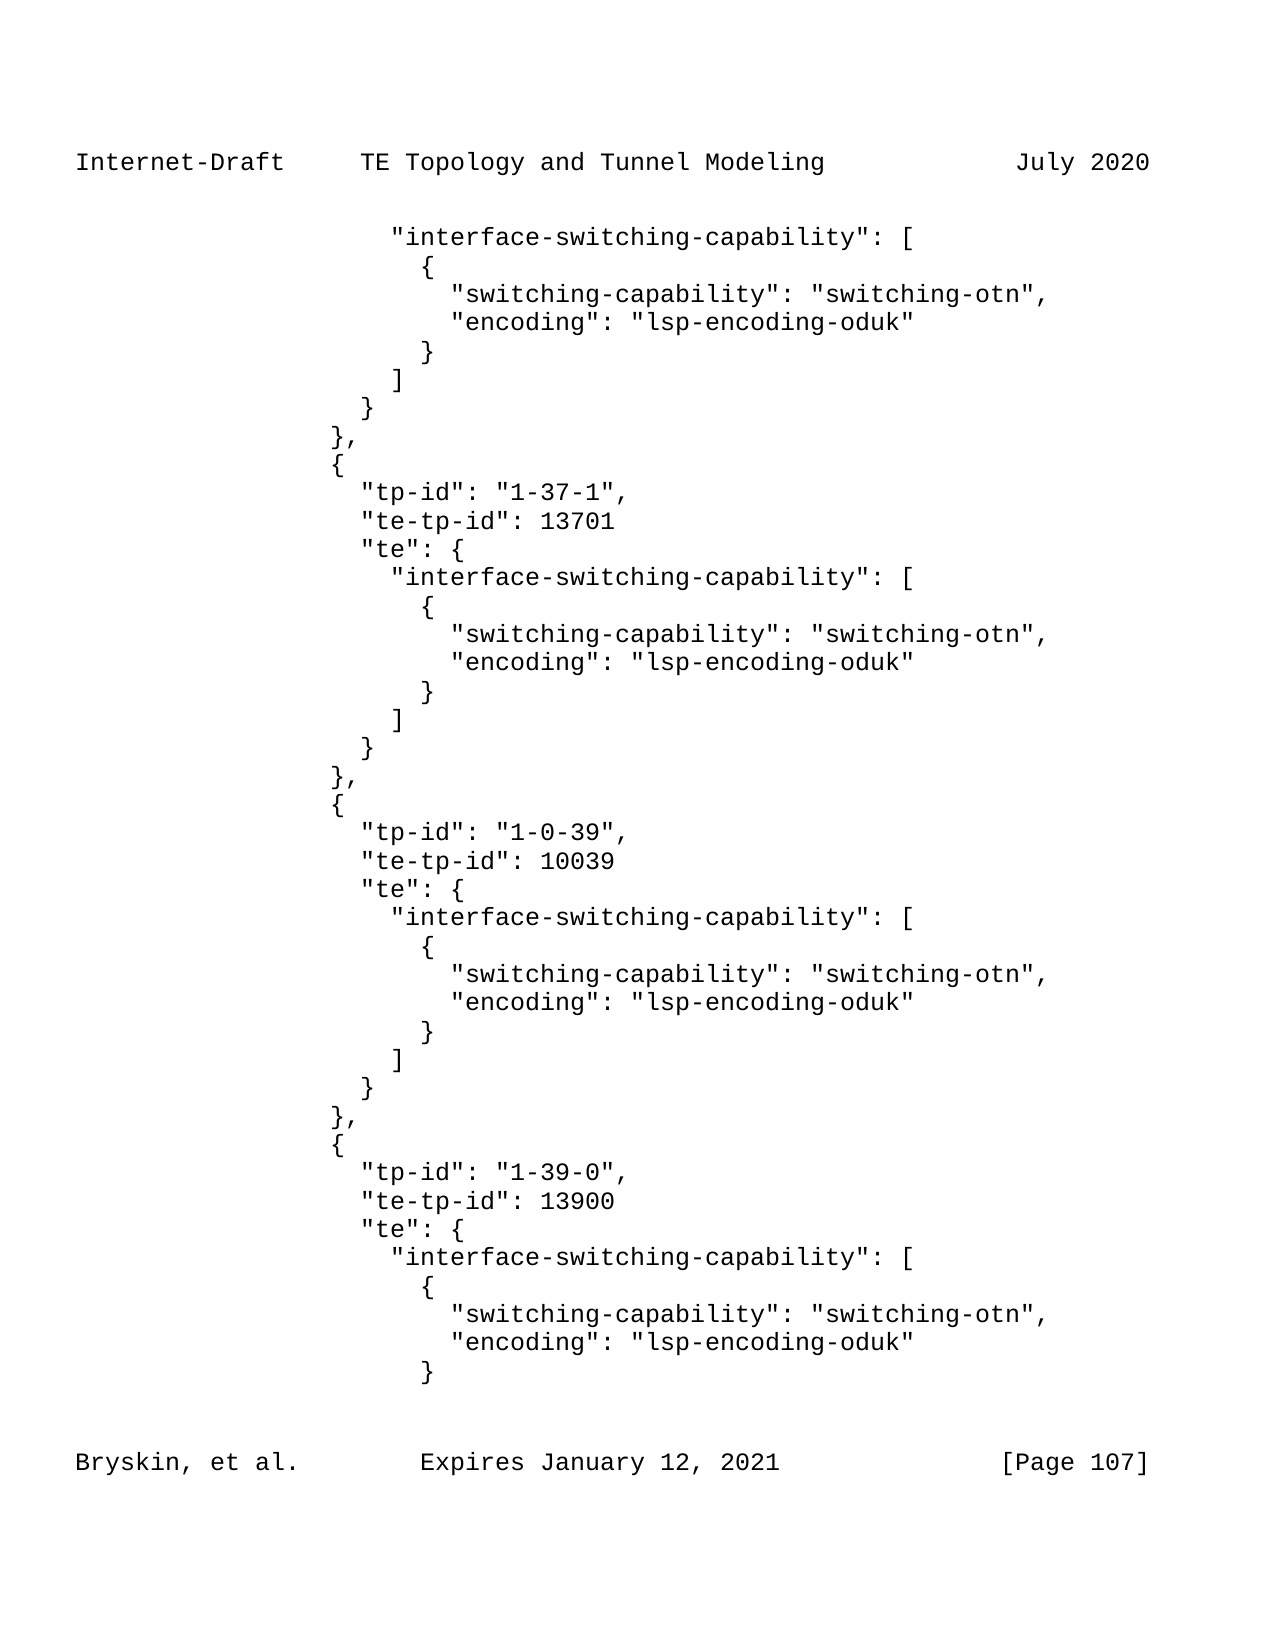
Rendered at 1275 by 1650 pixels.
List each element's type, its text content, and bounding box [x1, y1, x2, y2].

text } [120, 338, 1158, 367]
text "interface-switching-capability": [ [120, 225, 1158, 253]
text "interface-switching-capability": [ [120, 565, 1158, 593]
text "te": { [120, 877, 1158, 905]
text } [120, 1075, 1158, 1103]
text "te": { [120, 1217, 1158, 1245]
text ] [120, 1047, 1158, 1075]
text } [120, 735, 1158, 763]
text ] [120, 367, 1158, 395]
text "tp-id": "1-37-1", [120, 480, 1158, 508]
text "te-tp-id": 13900 [120, 1188, 1158, 1217]
text "encoding": "lsp-encoding-oduk" [120, 990, 1158, 1018]
text "interface-switching-capability": [ [120, 1245, 1158, 1273]
text { [120, 792, 1158, 820]
text } [120, 395, 1158, 423]
text { [120, 253, 1158, 282]
text { [120, 933, 1158, 962]
text } [120, 678, 1158, 707]
text { [120, 1273, 1158, 1302]
text "te-tp-id": 10039 [120, 848, 1158, 877]
text "encoding": "lsp-encoding-oduk" [120, 650, 1158, 678]
text }, [120, 1103, 1158, 1132]
text { [120, 593, 1158, 622]
text "encoding": "lsp-encoding-oduk" [120, 1330, 1158, 1358]
text "interface-switching-capability": [ [120, 905, 1158, 933]
text "switching-capability": "switching-otn", [120, 622, 1158, 650]
text "switching-capability": "switching-otn", [120, 282, 1158, 310]
text "encoding": "lsp-encoding-oduk" [120, 310, 1158, 338]
text } [120, 1358, 1158, 1387]
text } [120, 1018, 1158, 1047]
text }, [120, 423, 1158, 452]
text "tp-id": "1-39-0", [120, 1160, 1158, 1188]
text "switching-capability": "switching-otn", [120, 962, 1158, 990]
text { [120, 1132, 1158, 1160]
text }, [120, 763, 1158, 792]
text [120, 1302, 1158, 1330]
text ] [120, 707, 1158, 735]
text "tp-id": "1-0-39", [120, 820, 1158, 848]
text { [120, 452, 1158, 480]
text "te-tp-id": 13701 [120, 508, 1158, 537]
text "te": { [120, 537, 1158, 565]
